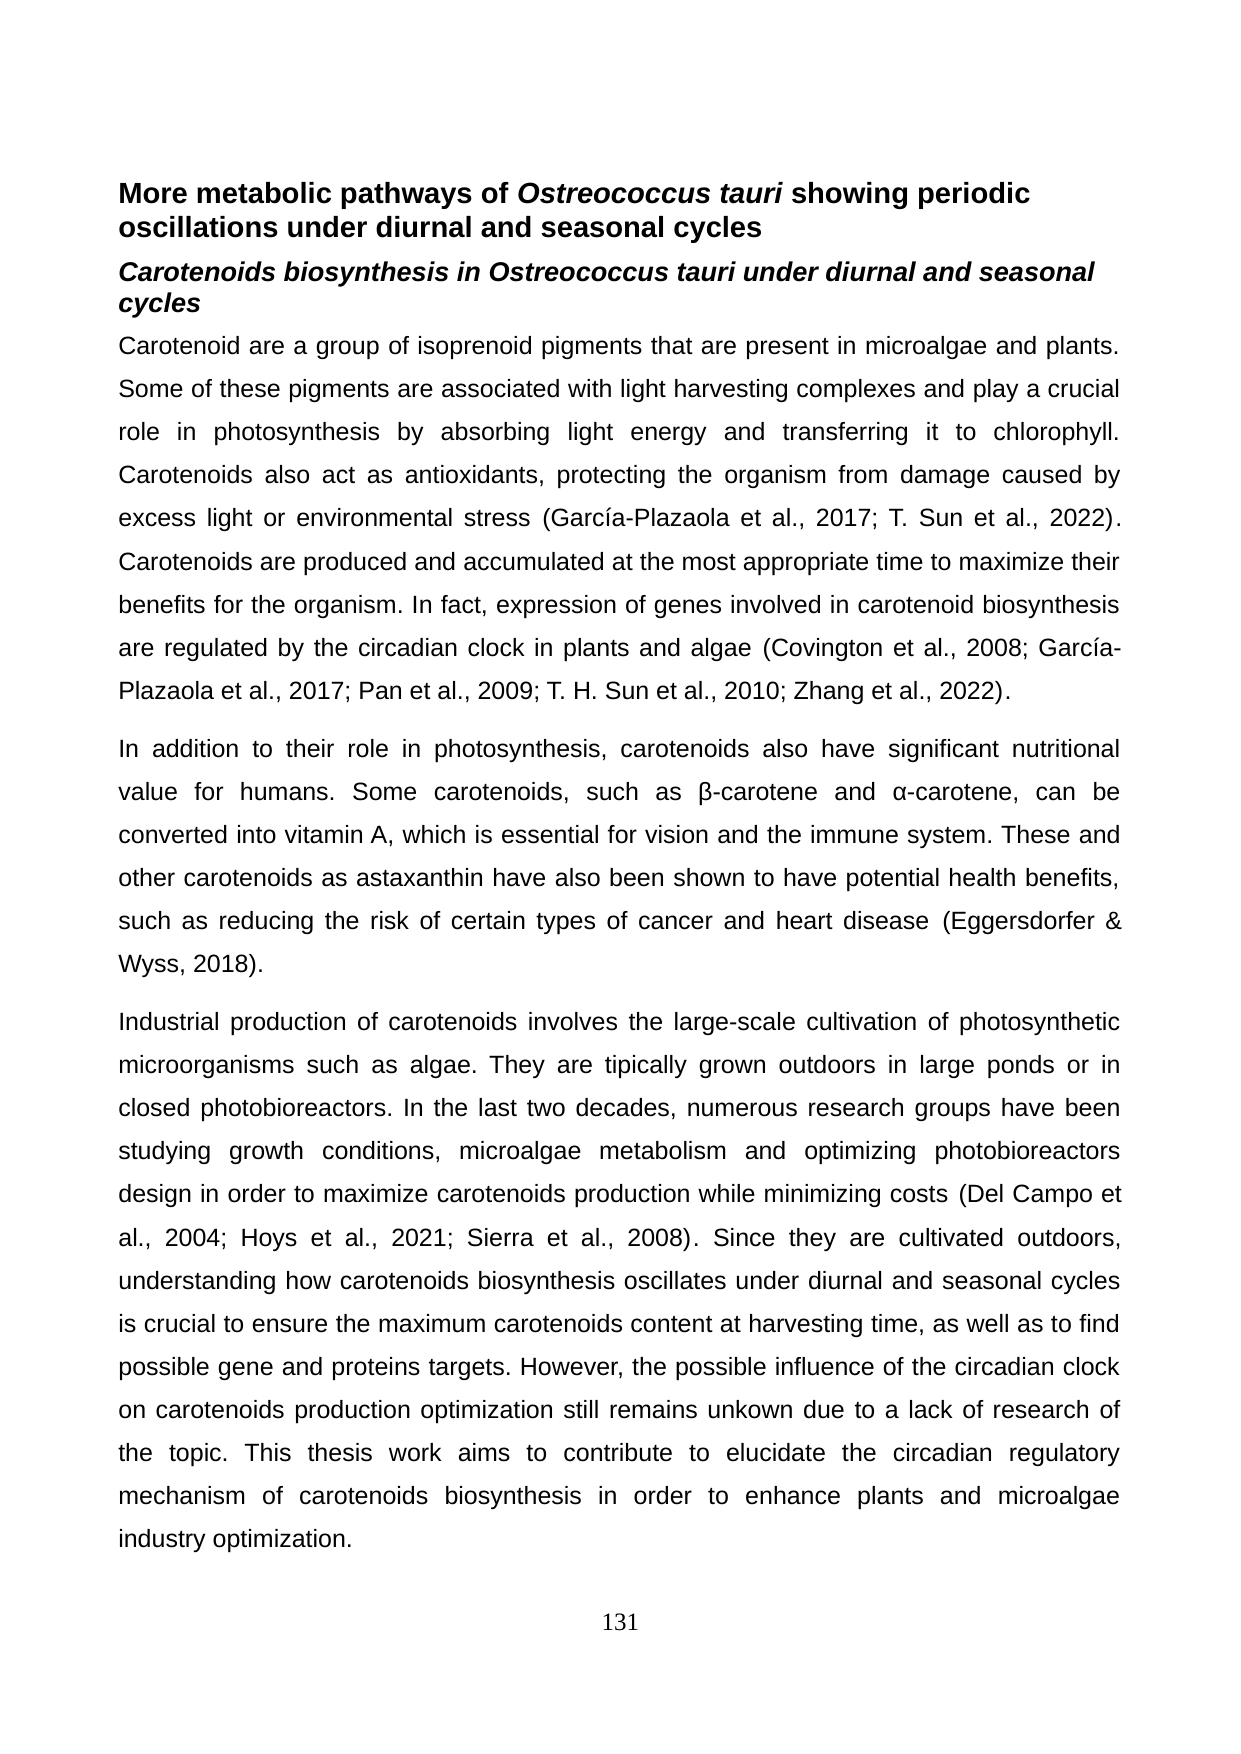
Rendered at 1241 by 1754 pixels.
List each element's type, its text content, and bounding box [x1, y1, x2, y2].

subtitle Carotenoids biosynthesis in Ostreococcus tauri under diurnal and seasonal cycles [118, 256, 1122, 318]
text In addition to their role in photosynthesis, carotenoids also have significant nutritional value for humans. Some carotenoids, such as β-carotene and α-carotene, can be converted into vitamin A, which is essential for vision and the immune system. These and other carotenoids as astaxanthin have also been shown to have potential health benefits, such as reducing the risk of certain types of cancer and heart disease (Eggersdorfer & Wyss, 2018)⁠. [118, 734, 1122, 978]
subtitle More metabolic pathways of Ostreococcus tauri showing periodic oscillations under diurnal and seasonal cycles [118, 176, 1122, 243]
text Carotenoid are a group of isoprenoid pigments that are present in microalgae and plants. Some of these pigments are associated with light harvesting complexes and play a crucial role in photosynthesis by absorbing light energy and transferring it to chlorophyll. Carotenoids also act as antioxidants, protecting the organism from damage caused by excess light or environmental stress (García-Plazaola et al., 2017; T. Sun et al., 2022)⁠. Carotenoids are produced and accumulated at the most appropriate time to maximize their benefits for the organism. In fact, expression of genes involved in carotenoid biosynthesis are regulated by the circadian clock in plants and algae (Covington et al., 2008; García-Plazaola et al., 2017; Pan et al., 2009; T. H. Sun et al., 2010; Zhang et al., 2022)⁠. [118, 331, 1122, 705]
text Industrial production of carotenoids involves the large-scale cultivation of photosynthetic microorganisms such as algae. They are tipically grown outdoors in large ponds or in closed photobioreactors. In the last two decades, numerous research groups have been studying growth conditions, microalgae metabolism and optimizing photobioreactors design in order to maximize carotenoids production while minimizing costs (Del Campo et al., 2004; Hoys et al., 2021; Sierra et al., 2008)⁠. Since they are cultivated outdoors, understanding how carotenoids biosynthesis oscillates under diurnal and seasonal cycles is crucial to ensure the maximum carotenoids content at harvesting time, as well as to find possible gene and proteins targets. However, the possible influence of the circadian clock on carotenoids production optimization still remains unkown due to a lack of research of the topic. This thesis work aims to contribute to elucidate the circadian regulatory mechanism of carotenoids biosynthesis in order to enhance plants and microalgae industry optimization. [118, 1007, 1122, 1553]
